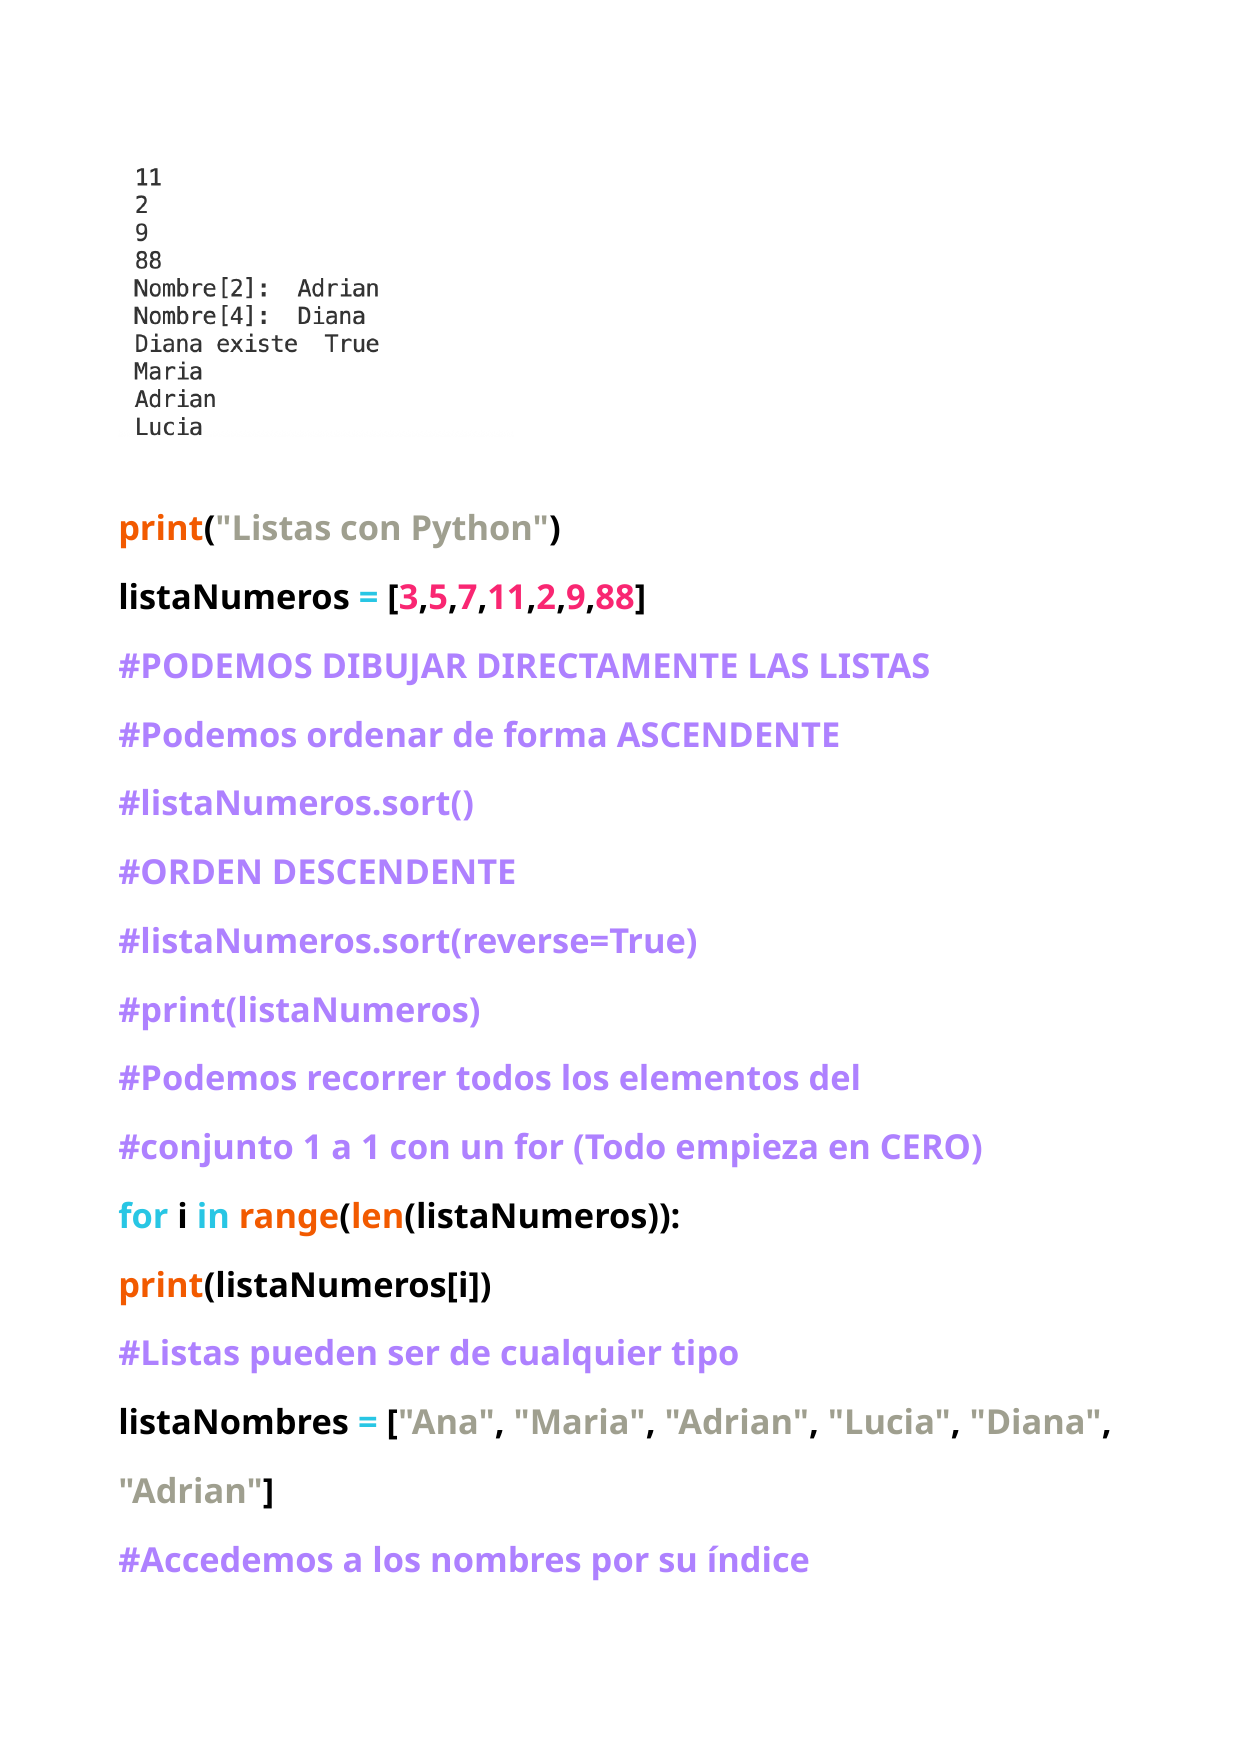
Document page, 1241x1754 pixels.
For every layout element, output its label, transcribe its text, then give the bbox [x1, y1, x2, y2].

text listaNombres = ["Ana", "Maria", "Adrian", "Lucia", "Diana", "Adrian"] [118, 1376, 1122, 1513]
text for i in range(len(listaNumeros)): [118, 1169, 1122, 1238]
text #Podemos recorrer todos los elementos del [118, 1032, 1122, 1101]
text #listaNumeros.sort() [118, 757, 1122, 826]
text #PODEMOS DIBUJAR DIRECTAMENTE LAS LISTAS [118, 619, 1122, 688]
text #Podemos ordenar de forma ASCENDENTE [118, 688, 1122, 757]
text print("Listas con Python") [118, 482, 1122, 551]
picture [118, 163, 515, 437]
text print(listaNumeros[i]) [118, 1238, 1122, 1307]
text #Accedemos a los nombres por su índice [118, 1513, 1122, 1582]
text #print(listaNumeros) [118, 963, 1122, 1032]
text #Listas pueden ser de cualquier tipo [118, 1307, 1122, 1376]
text #ORDEN DESCENDENTE [118, 826, 1122, 894]
text listaNumeros = [3,5,7,11,2,9,88] [118, 551, 1122, 619]
text #listaNumeros.sort(reverse=True) [118, 894, 1122, 963]
text #conjunto 1 a 1 con un for (Todo empieza en CERO) [118, 1101, 1122, 1169]
